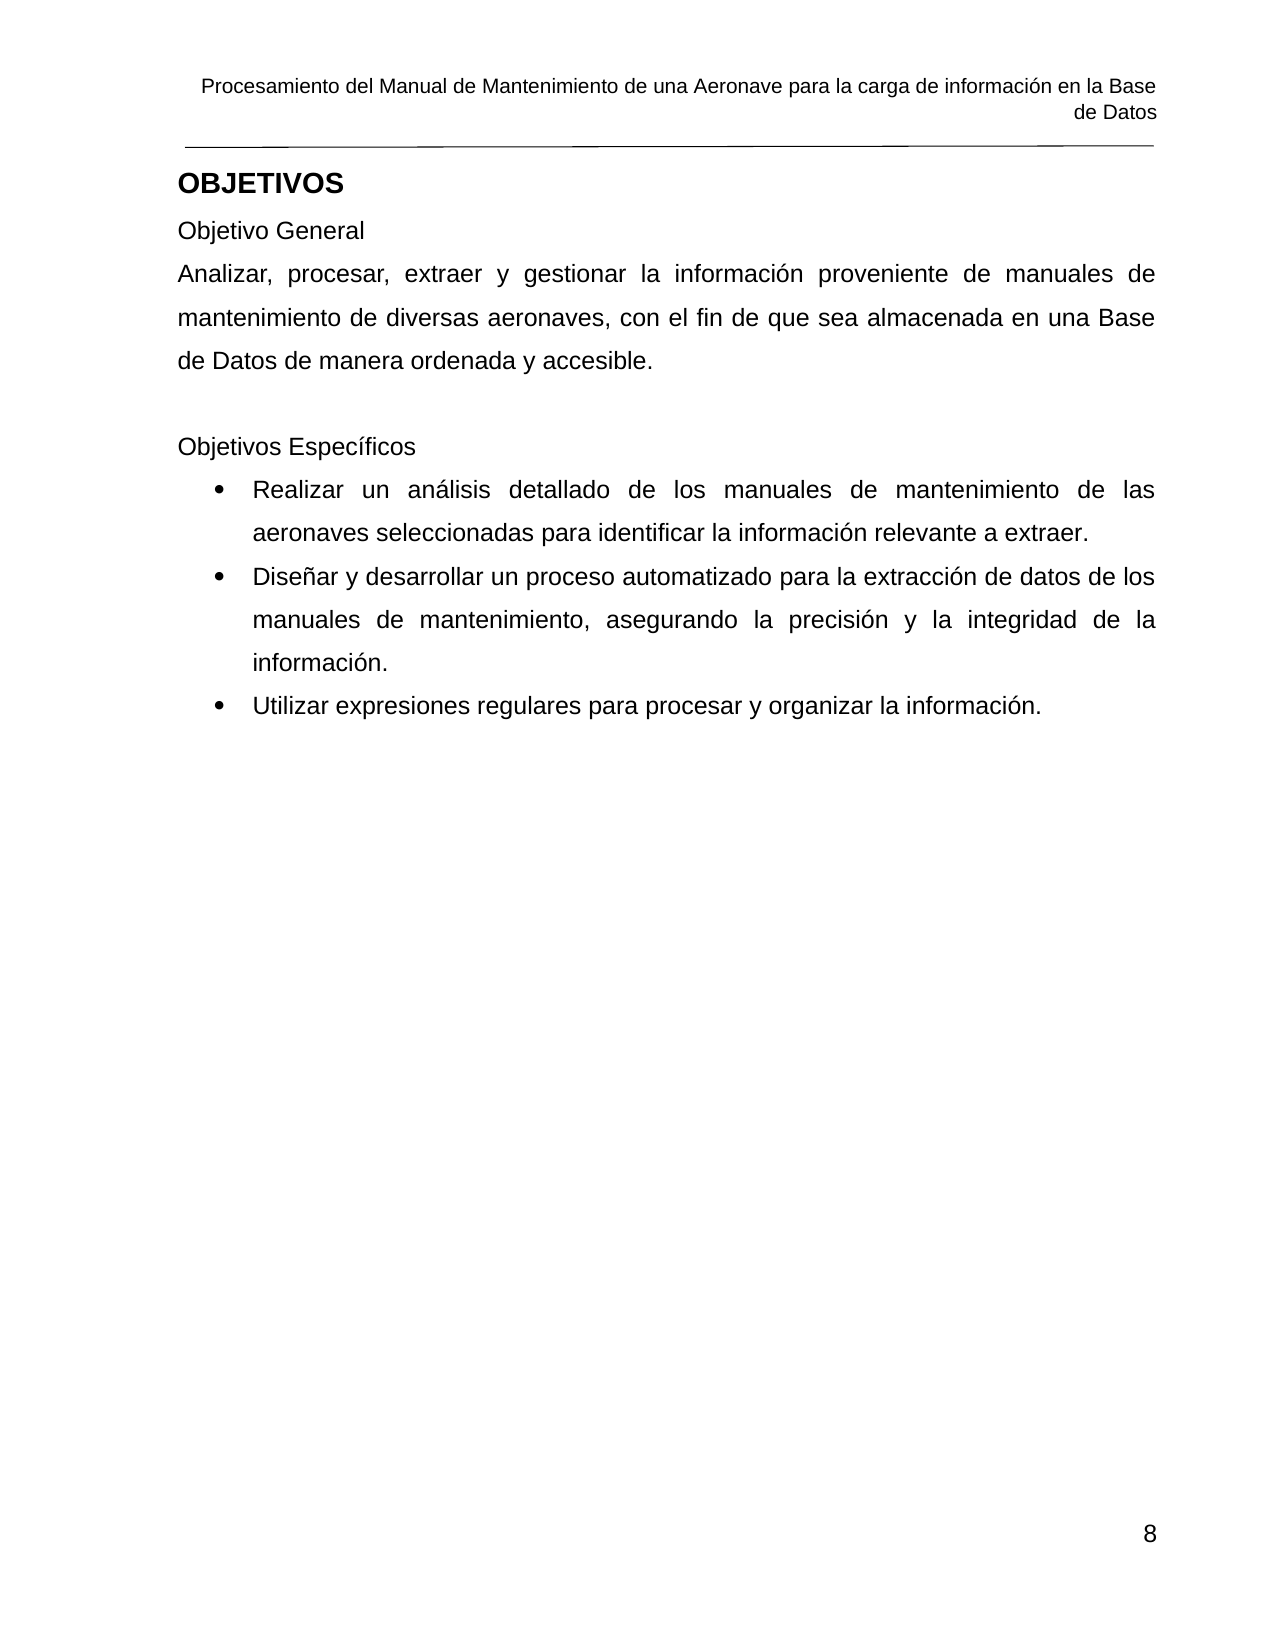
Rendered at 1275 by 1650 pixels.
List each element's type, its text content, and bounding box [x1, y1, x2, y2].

list Realizar un análisis detallado de los manuales de mantenimiento de las aeronaves seleccionadas para identificar la información relevante a extraer. [215, 475, 1157, 547]
text Analizar, procesar, extraer y gestionar la información proveniente de manuales de mantenimiento de diversas aeronaves, con el fin de que sea almacenada en una Base de Datos de manera ordenada y accesible. [177, 259, 1157, 374]
subtitle OBJETIVOS [177, 166, 1157, 199]
text Objetivos Específicos [177, 432, 1157, 461]
text Objetivo General [177, 216, 1157, 245]
list Utilizar expresiones regulares para procesar y organizar la información. [215, 691, 1157, 720]
list Diseñar y desarrollar un proceso automatizado para la extracción de datos de los manuales de mantenimiento, asegurando la precisión y la integridad de la información. [215, 561, 1157, 677]
